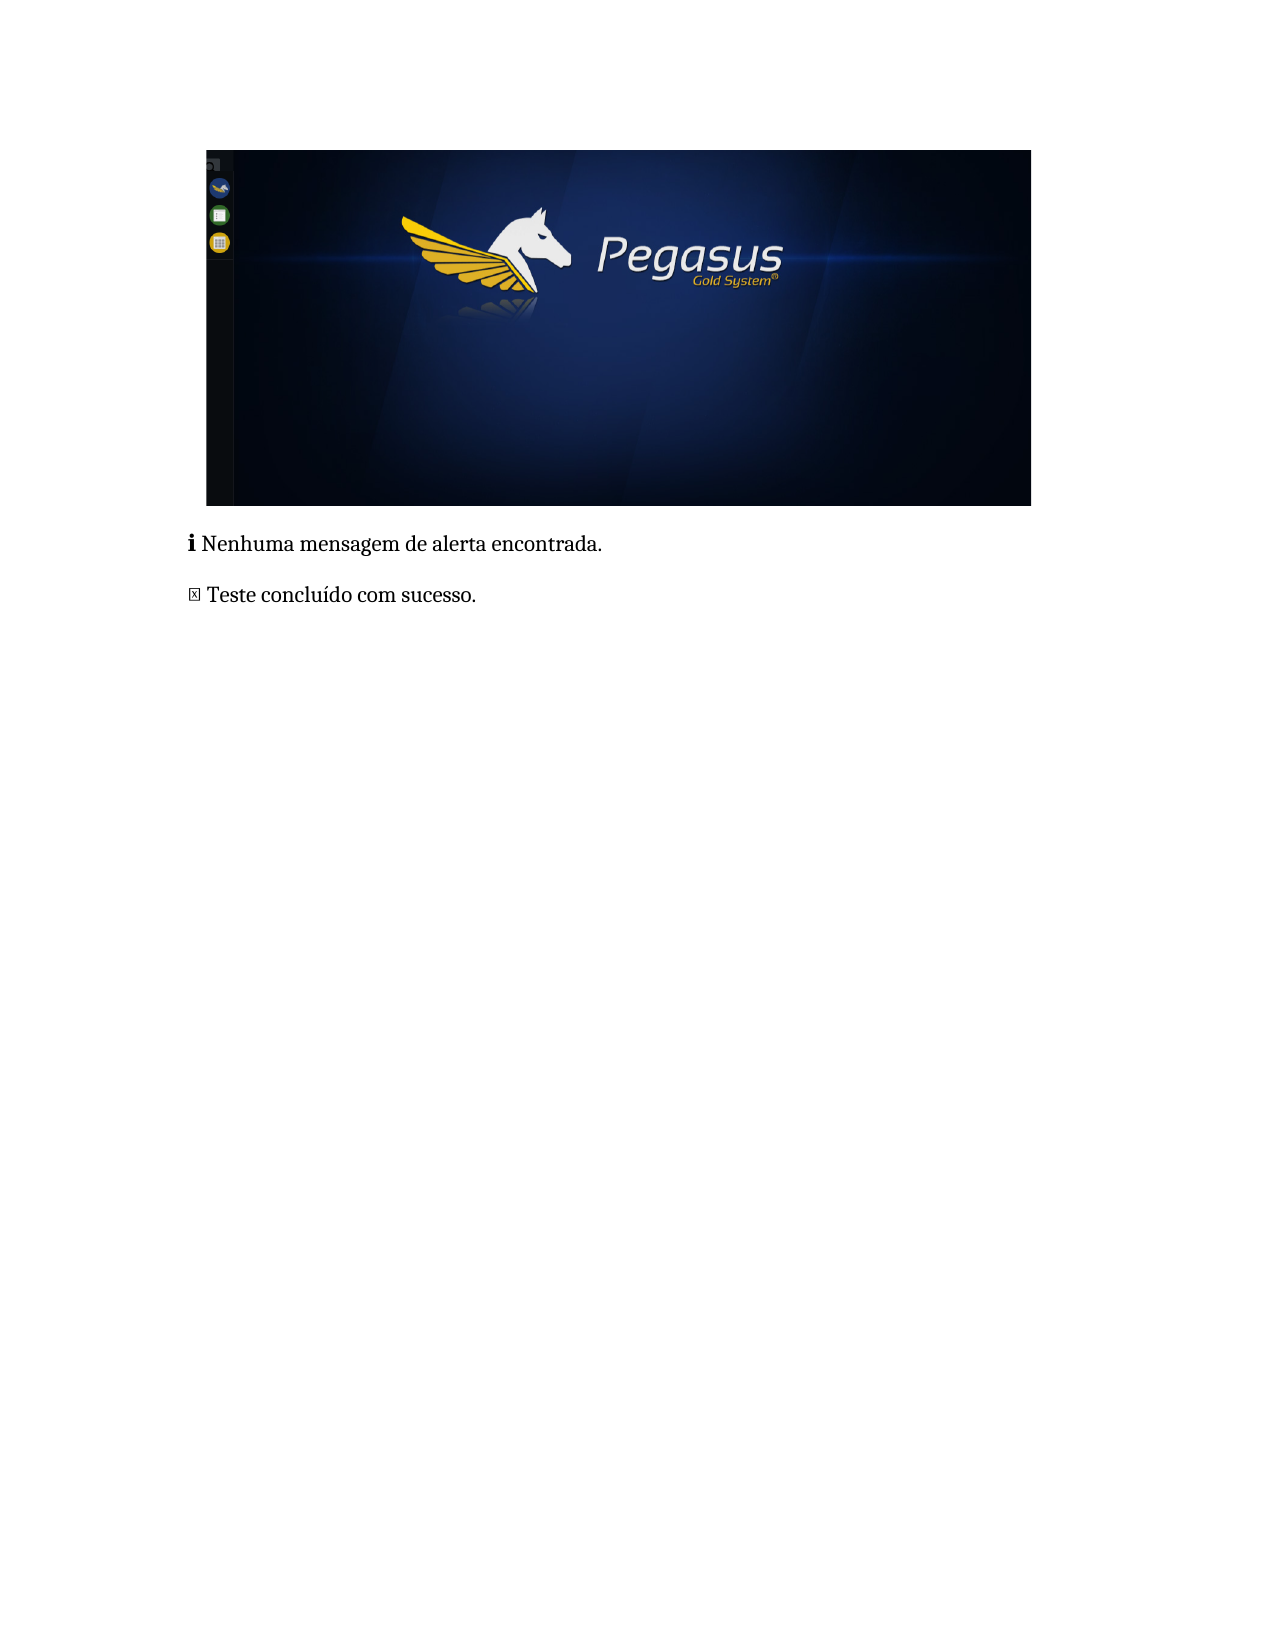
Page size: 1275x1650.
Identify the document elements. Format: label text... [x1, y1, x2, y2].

text ✅ Teste concluído com sucesso. [187, 581, 1087, 608]
text ℹ️ Nenhuma mensagem de alerta encontrada. [187, 530, 1087, 557]
picture [206, 150, 1032, 506]
